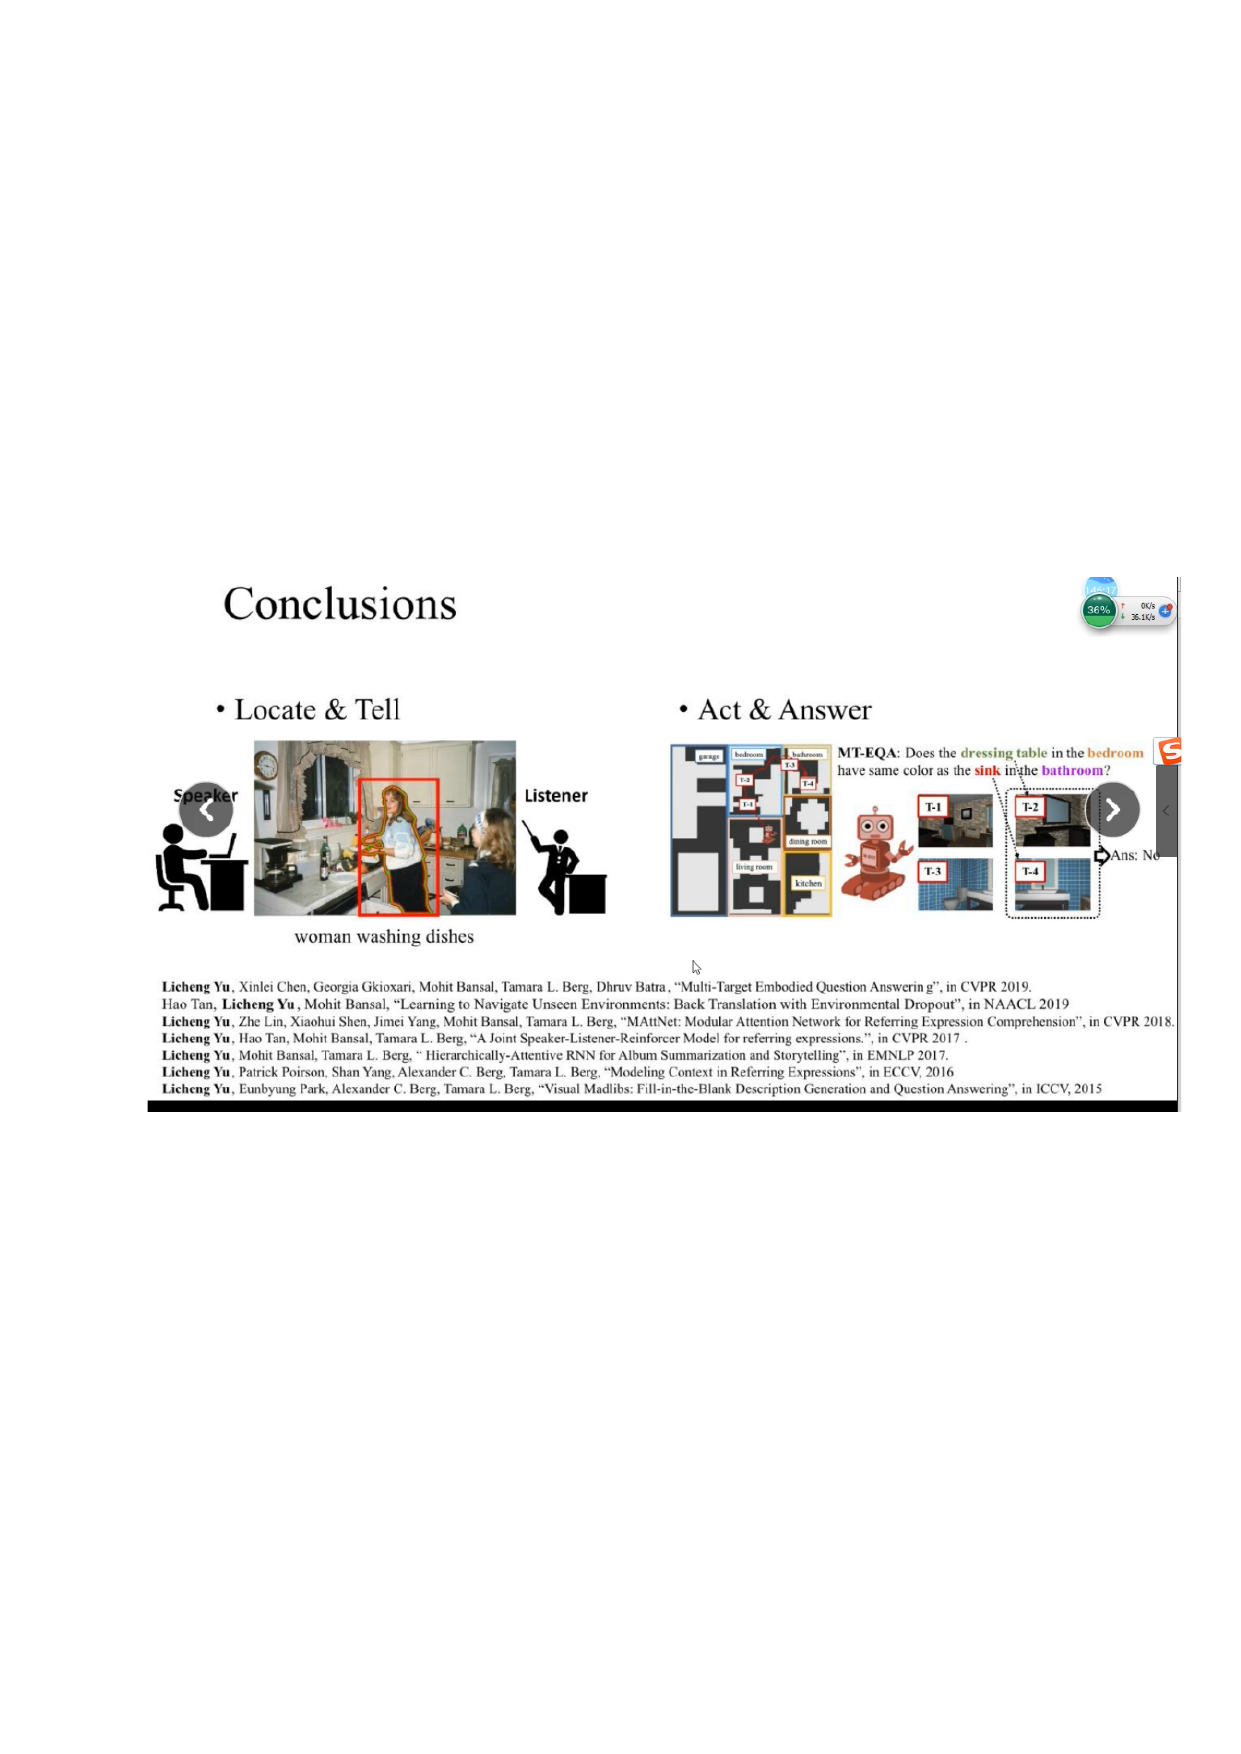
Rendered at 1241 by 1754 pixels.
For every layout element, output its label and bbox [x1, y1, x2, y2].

picture [147, 577, 1182, 1112]
